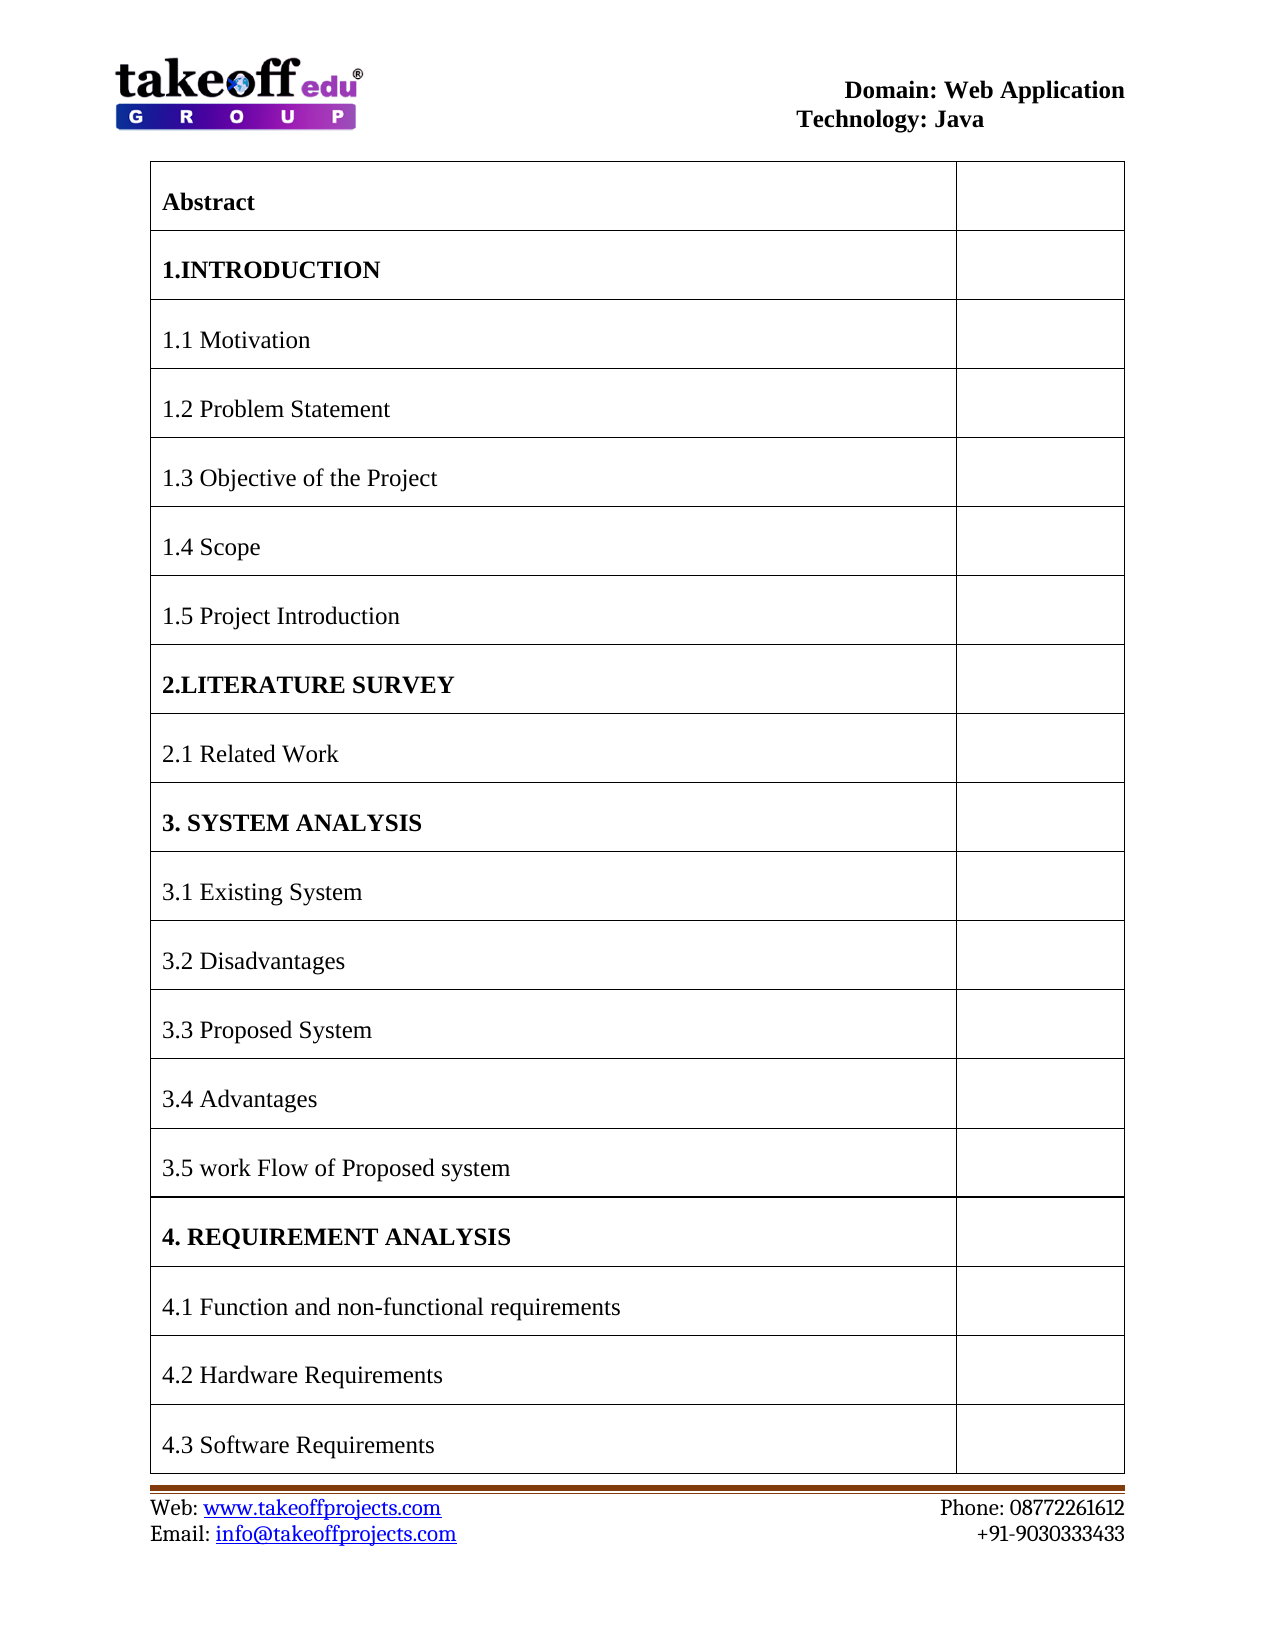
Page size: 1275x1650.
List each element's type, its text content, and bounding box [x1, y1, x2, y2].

table_cell 2.1 Related Work [151, 714, 956, 782]
table_cell [957, 852, 1124, 920]
table_cell [957, 1059, 1124, 1127]
table_cell [957, 438, 1124, 506]
table_cell 3.4 Advantages [151, 1059, 956, 1127]
table_cell [957, 1198, 1124, 1266]
table_cell [957, 645, 1124, 713]
table_cell 1.INTRODUCTION [151, 231, 956, 299]
table_cell [957, 369, 1124, 437]
table_cell 1.3 Objective of the Project [151, 438, 956, 506]
table_cell 4. REQUIREMENT ANALYSIS [151, 1198, 956, 1266]
table_cell [957, 162, 1124, 229]
picture [112, 53, 366, 140]
table_cell 3.2 Disadvantages [151, 921, 956, 989]
table_cell 1.5 Project Introduction [151, 576, 956, 644]
table_cell 1.1 Motivation [151, 300, 956, 368]
table_cell 1.4 Scope [151, 507, 956, 575]
table_cell 3.1 Existing System [151, 852, 956, 920]
table_cell [957, 576, 1124, 644]
table_cell [957, 1336, 1124, 1404]
table_cell [957, 1129, 1124, 1196]
table_cell Abstract [151, 162, 956, 229]
table_cell 3.3 Proposed System [151, 990, 956, 1058]
table_cell [957, 300, 1124, 368]
table_cell [957, 1405, 1124, 1473]
table_cell 3. SYSTEM ANALYSIS [151, 783, 956, 851]
table_cell [957, 231, 1124, 299]
table_cell 4.3 Software Requirements [151, 1405, 956, 1473]
table_cell [957, 1267, 1124, 1334]
table_cell [957, 507, 1124, 575]
table_cell 4.2 Hardware Requirements [151, 1336, 956, 1404]
table_cell 4.1 Function and non-functional requirements [151, 1267, 956, 1334]
table_cell [957, 783, 1124, 851]
table_cell 1.2 Problem Statement [151, 369, 956, 437]
table_cell 3.5 work Flow of Proposed system [151, 1129, 956, 1196]
table_cell 2.LITERATURE SURVEY [151, 645, 956, 713]
table_cell [957, 714, 1124, 782]
table_cell [957, 921, 1124, 989]
table_cell [957, 990, 1124, 1058]
